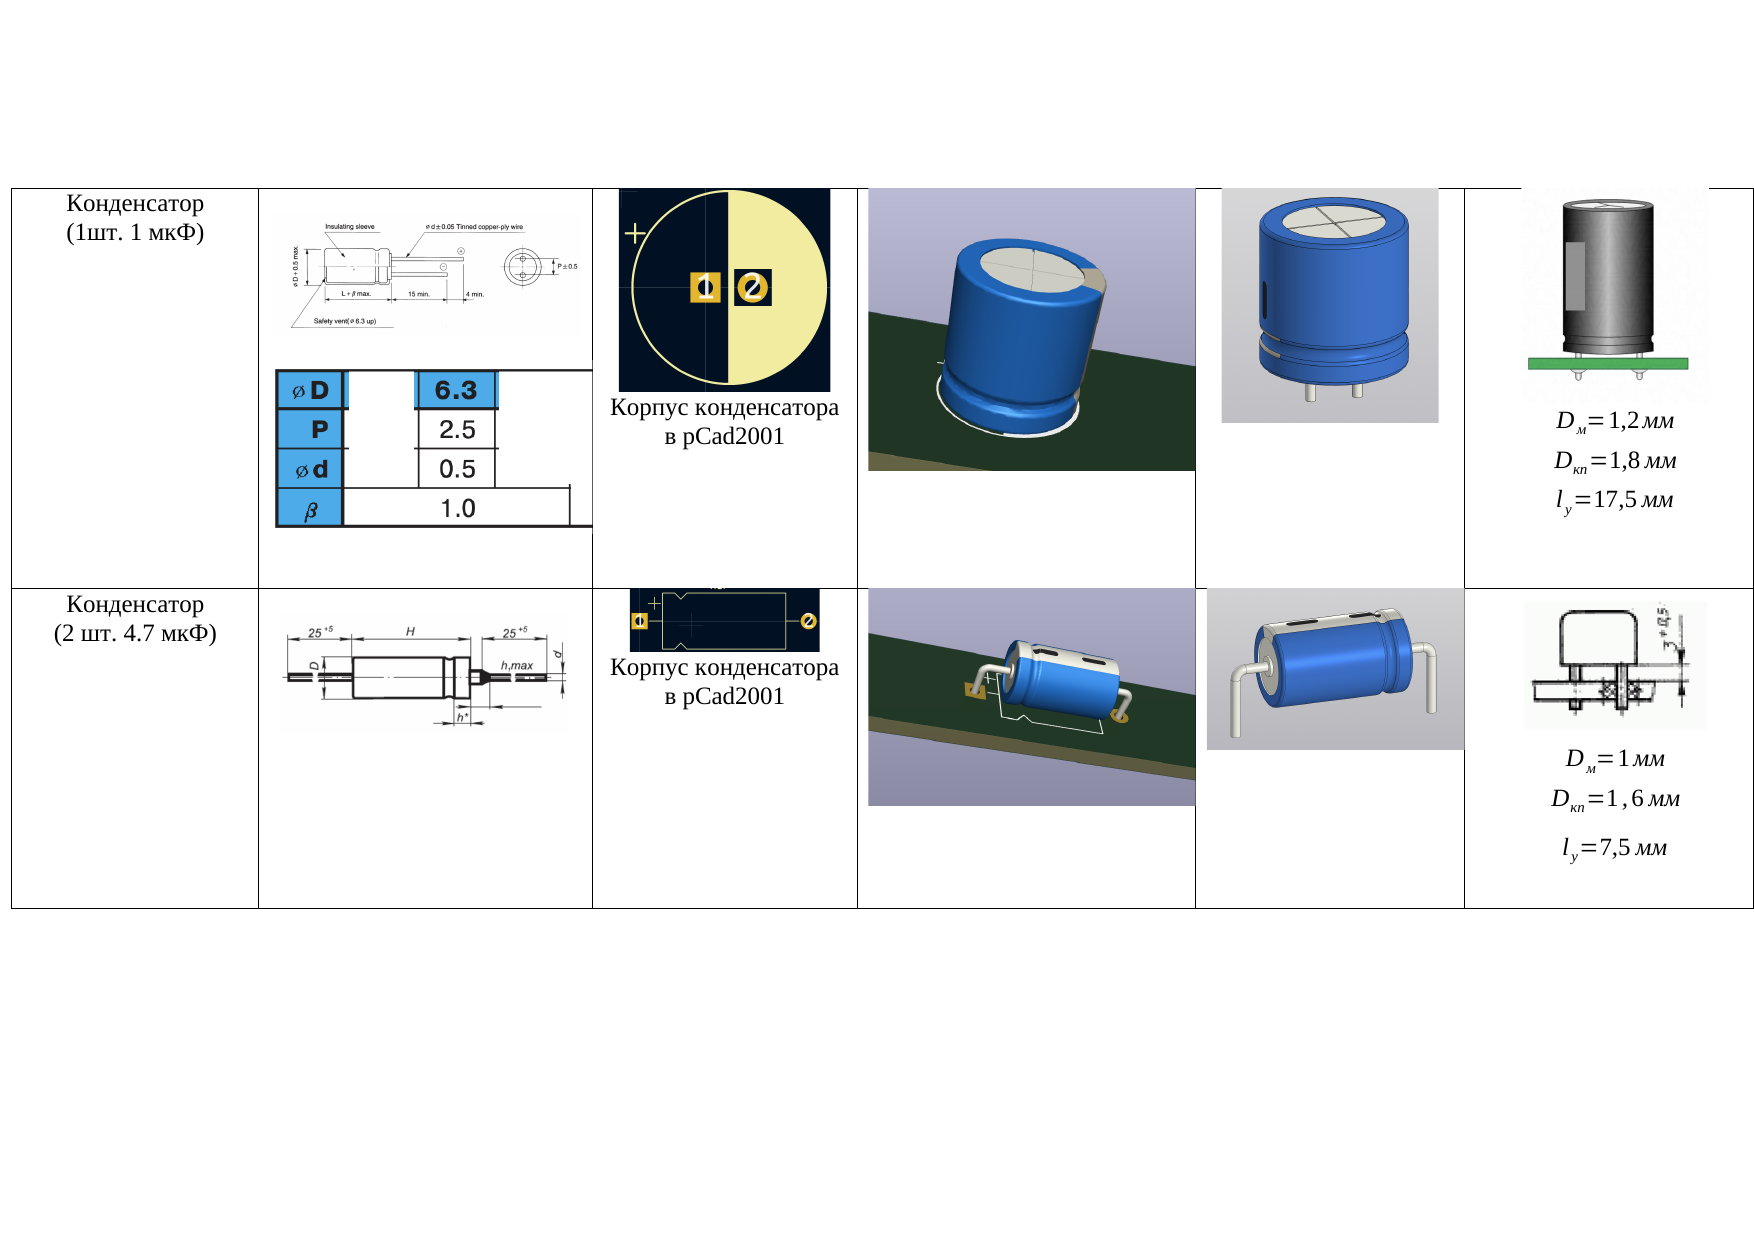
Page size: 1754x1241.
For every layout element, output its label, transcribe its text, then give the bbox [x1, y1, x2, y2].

table_cell Корпус конденсатора в pCad2001 [593, 189, 857, 588]
table_cell [259, 589, 592, 907]
picture [868, 588, 1196, 806]
picture [629, 588, 820, 652]
table_cell Конденсатор (1шт. 1 мкФ) [12, 189, 258, 588]
table_cell [1196, 589, 1464, 907]
table_cell [1465, 589, 1753, 907]
picture [279, 613, 572, 733]
picture [618, 188, 831, 392]
table_cell [1465, 189, 1753, 588]
picture [269, 360, 593, 534]
table_cell [858, 589, 1195, 907]
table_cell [593, 589, 857, 907]
table_cell [1196, 189, 1464, 588]
picture [1523, 601, 1707, 729]
table_cell [259, 189, 592, 588]
picture [868, 188, 1196, 471]
table_cell [858, 189, 1195, 588]
picture [1221, 188, 1439, 423]
picture [1206, 588, 1465, 750]
table_cell Конденсатор (2 шт. 4.7 мкФ) [12, 589, 258, 907]
picture [1521, 188, 1709, 403]
picture [269, 213, 582, 335]
